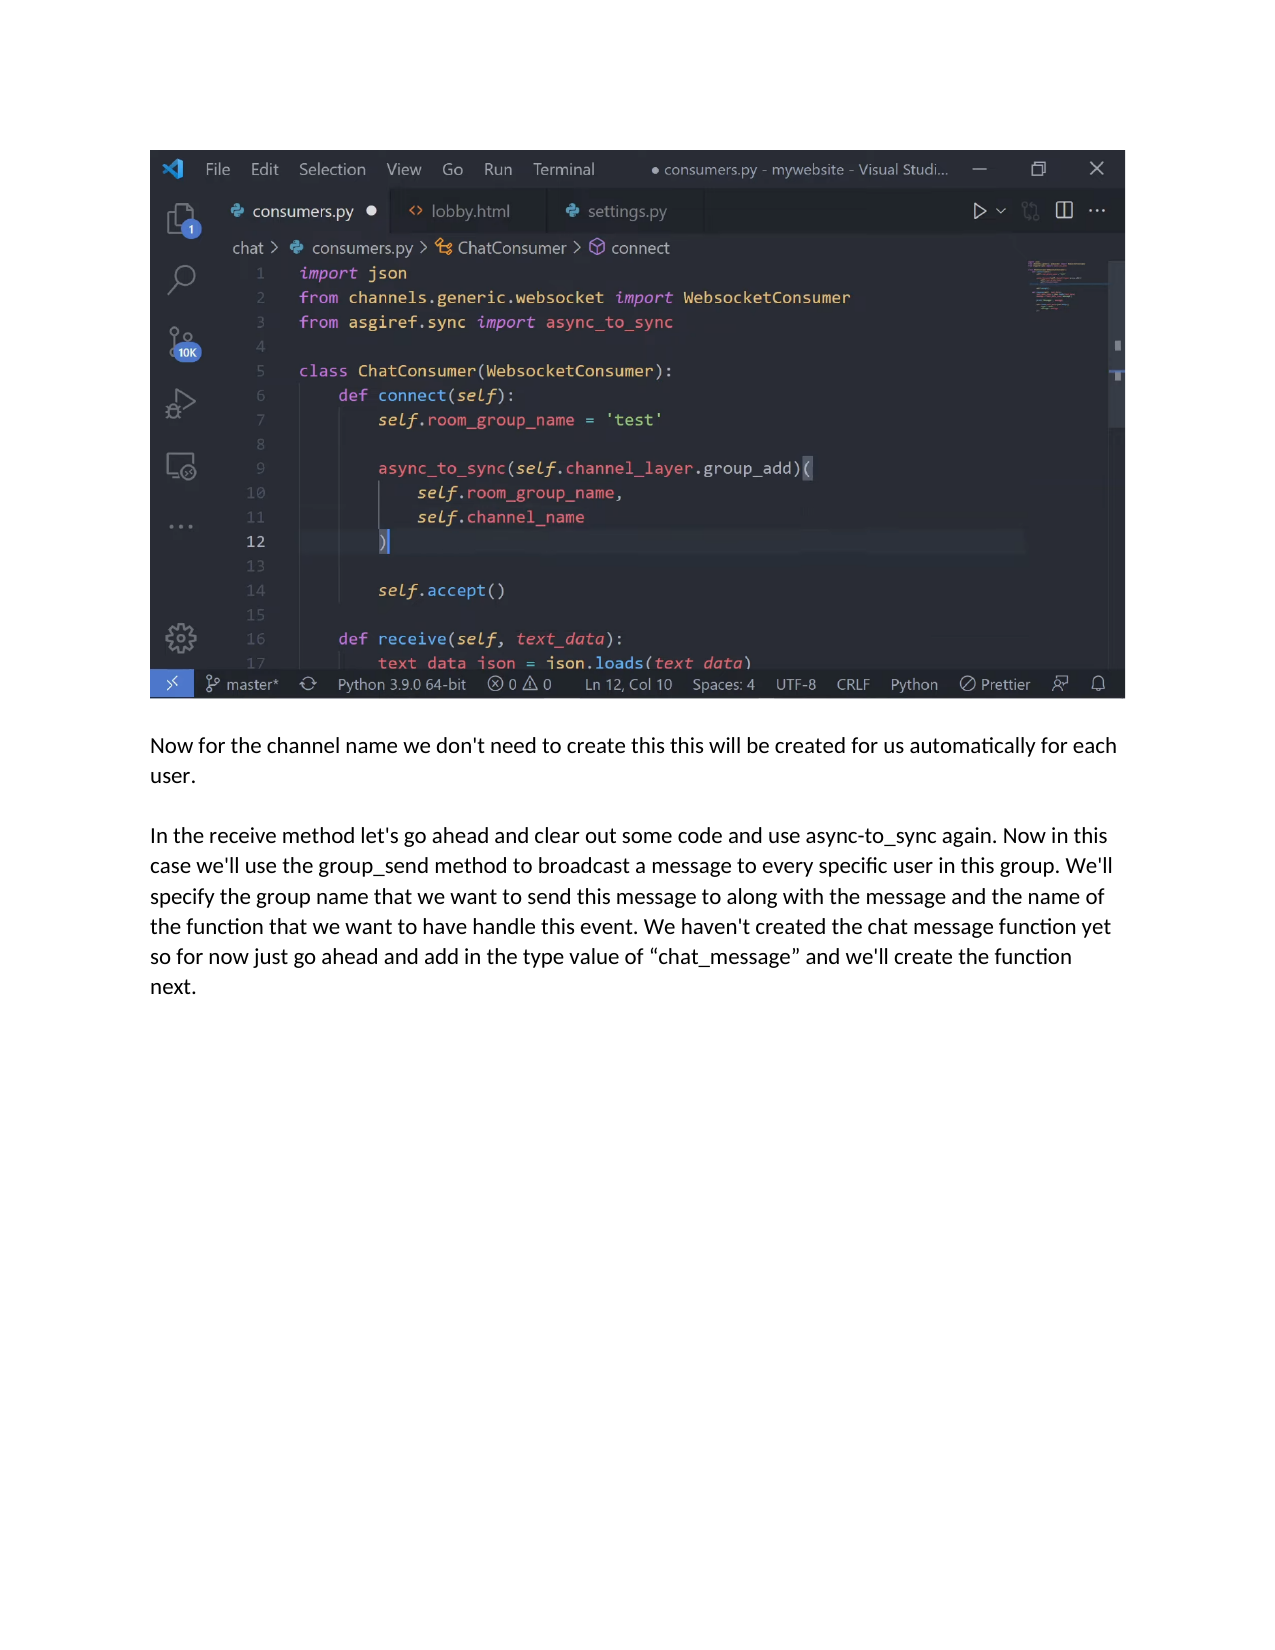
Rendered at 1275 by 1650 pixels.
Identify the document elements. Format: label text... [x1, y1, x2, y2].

text In the receive method let's go ahead and clear out some code and use async-to_sync again. Now in this case we'll use the group_send method to broadcast a message to every specific user in this group. We'll specify the group name that we want to send this message to along with the message and the name of the function that we want to have handle this event. We haven't created the chat message function yet so for now just go ahead and add in the type value of “chat_message” and we'll create the function next. [150, 821, 1125, 1001]
picture [150, 150, 1125, 699]
text Now for the channel name we don't need to create this this will be created for us automatically for each user. [150, 731, 1125, 789]
